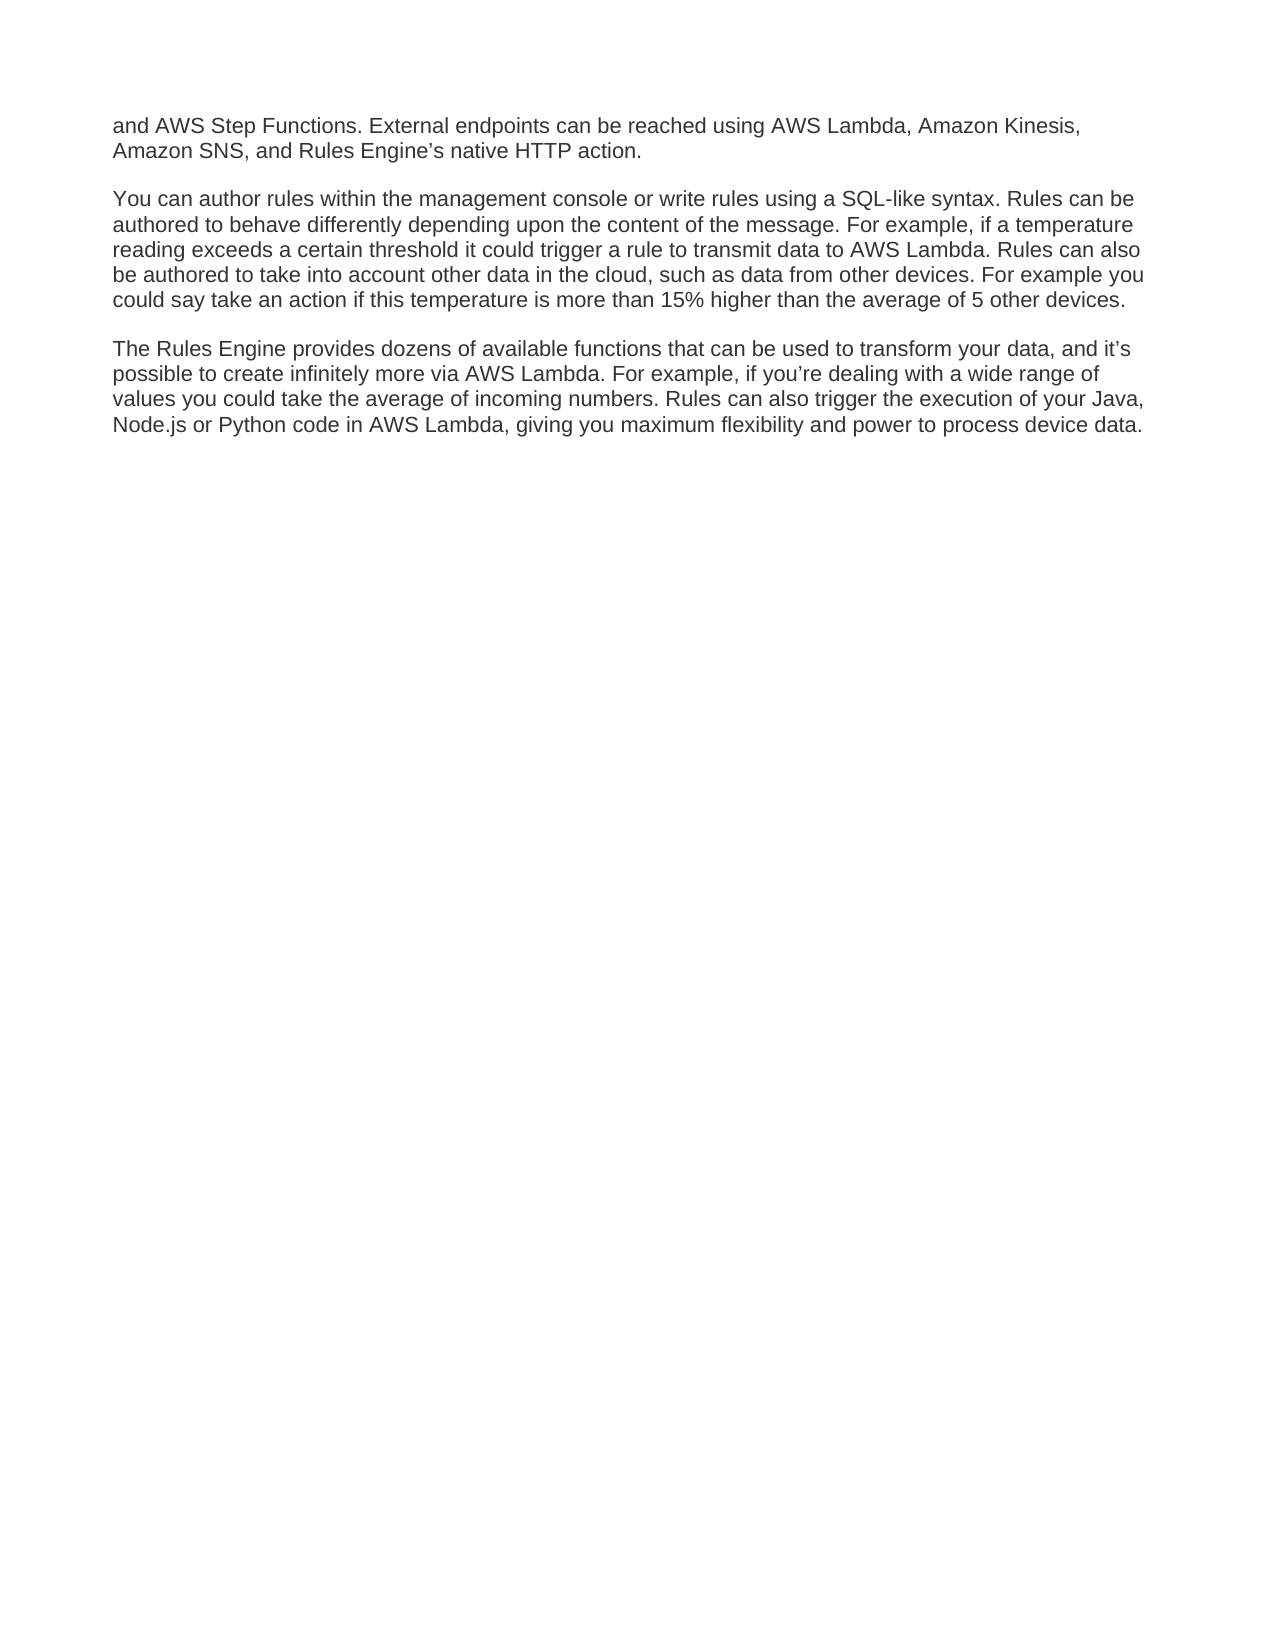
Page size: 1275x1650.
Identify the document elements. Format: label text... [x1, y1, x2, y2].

text The Rules Engine provides dozens of available functions that can be used to transform your data, and it’s possible to create infinitely more via AWS Lambda. For example, if you’re dealing with a wide range of values you could take the average of incoming numbers. Rules can also trigger the execution of your Java, Node.js or Python code in AWS Lambda, giving you maximum flexibility and power to process device data. [112, 336, 1162, 437]
text You can author rules within the management console or write rules using a SQL-like syntax. Rules can be authored to behave differently depending upon the content of the message. For example, if a temperature reading exceeds a certain threshold it could trigger a rule to transmit data to AWS Lambda. Rules can also be authored to take into account other data in the cloud, such as data from other devices. For example you could say take an action if this temperature is more than 15% higher than the average of 5 other devices. [112, 186, 1162, 312]
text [112, 112, 1162, 163]
